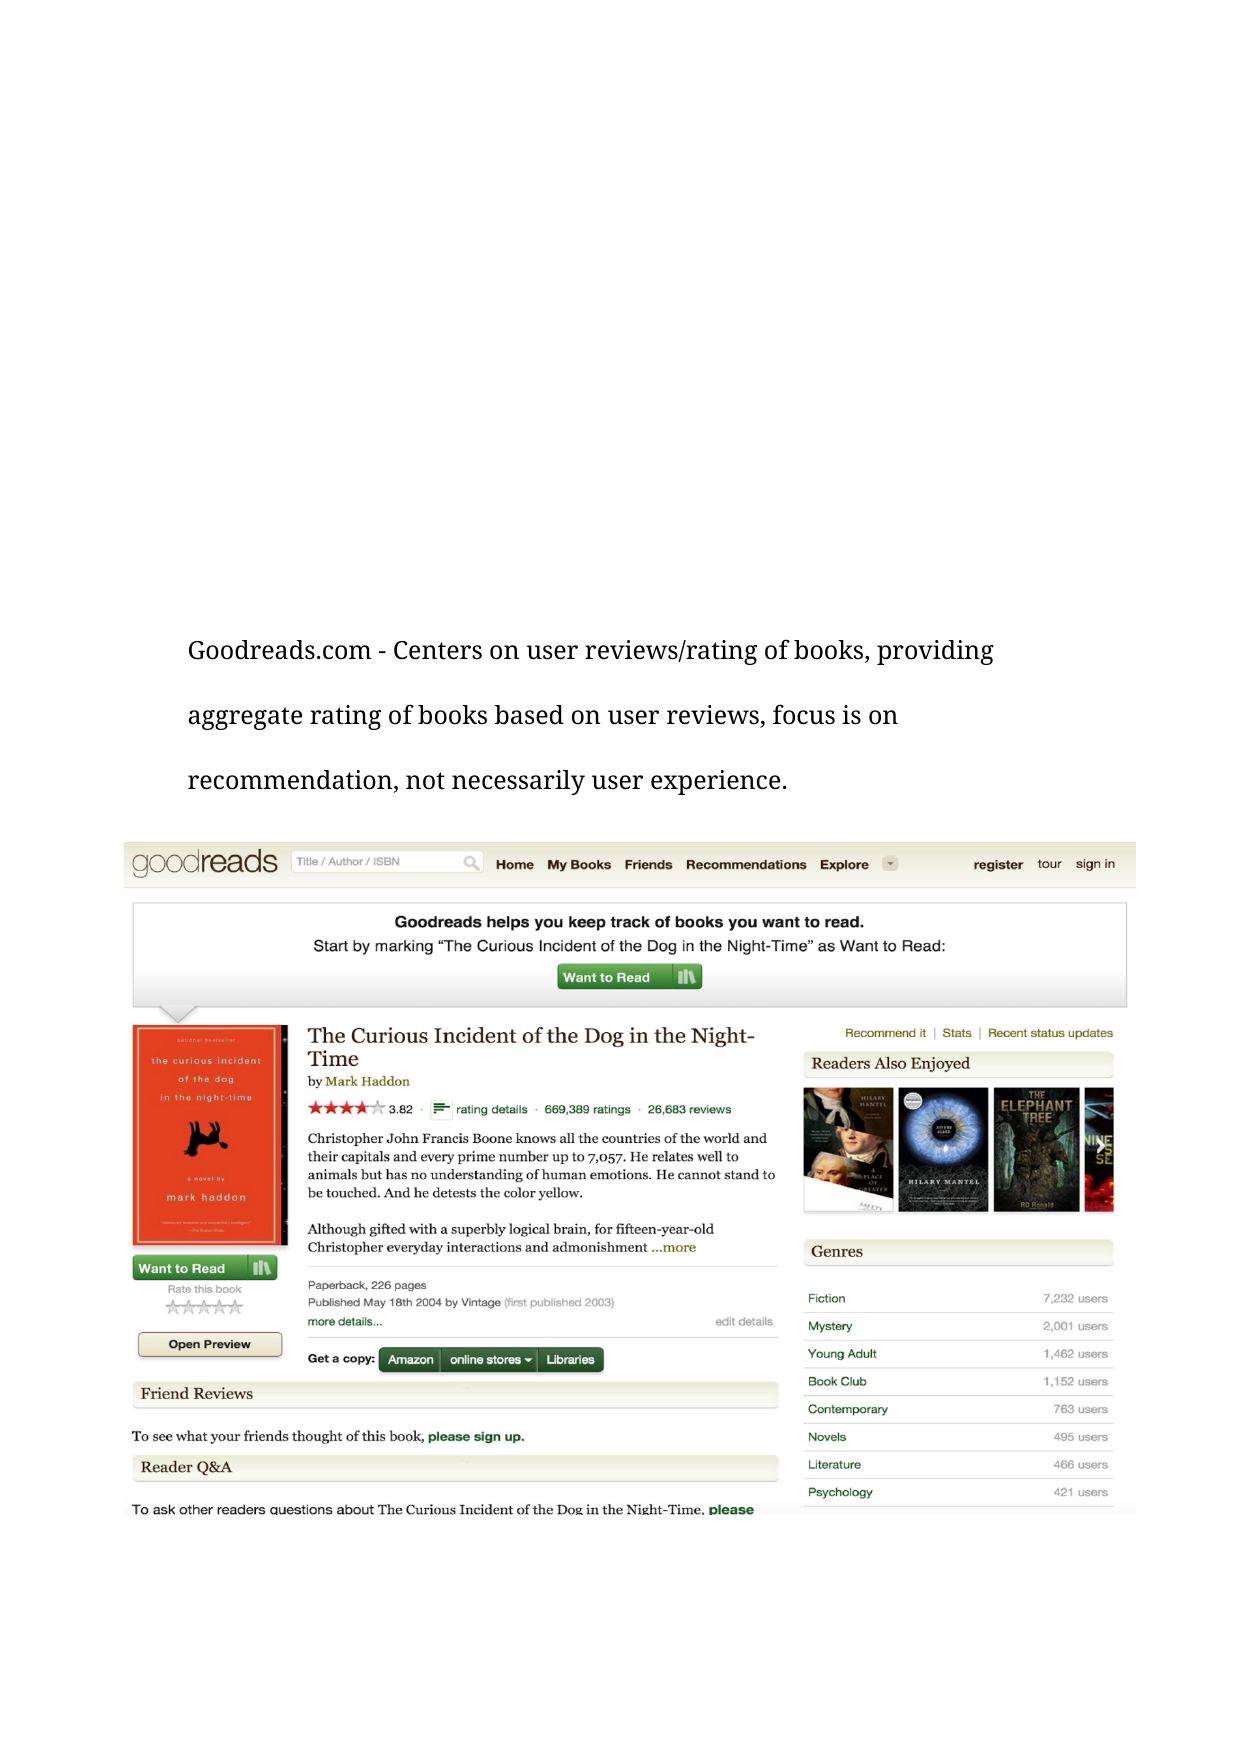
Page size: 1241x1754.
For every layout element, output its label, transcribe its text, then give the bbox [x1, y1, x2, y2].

text Goodreads.com - Centers on user reviews/rating of books, providing aggregate rating of books based on user reviews, focus is on recommendation, not necessarily user experience. [187, 617, 1053, 812]
picture [123, 842, 1136, 1515]
